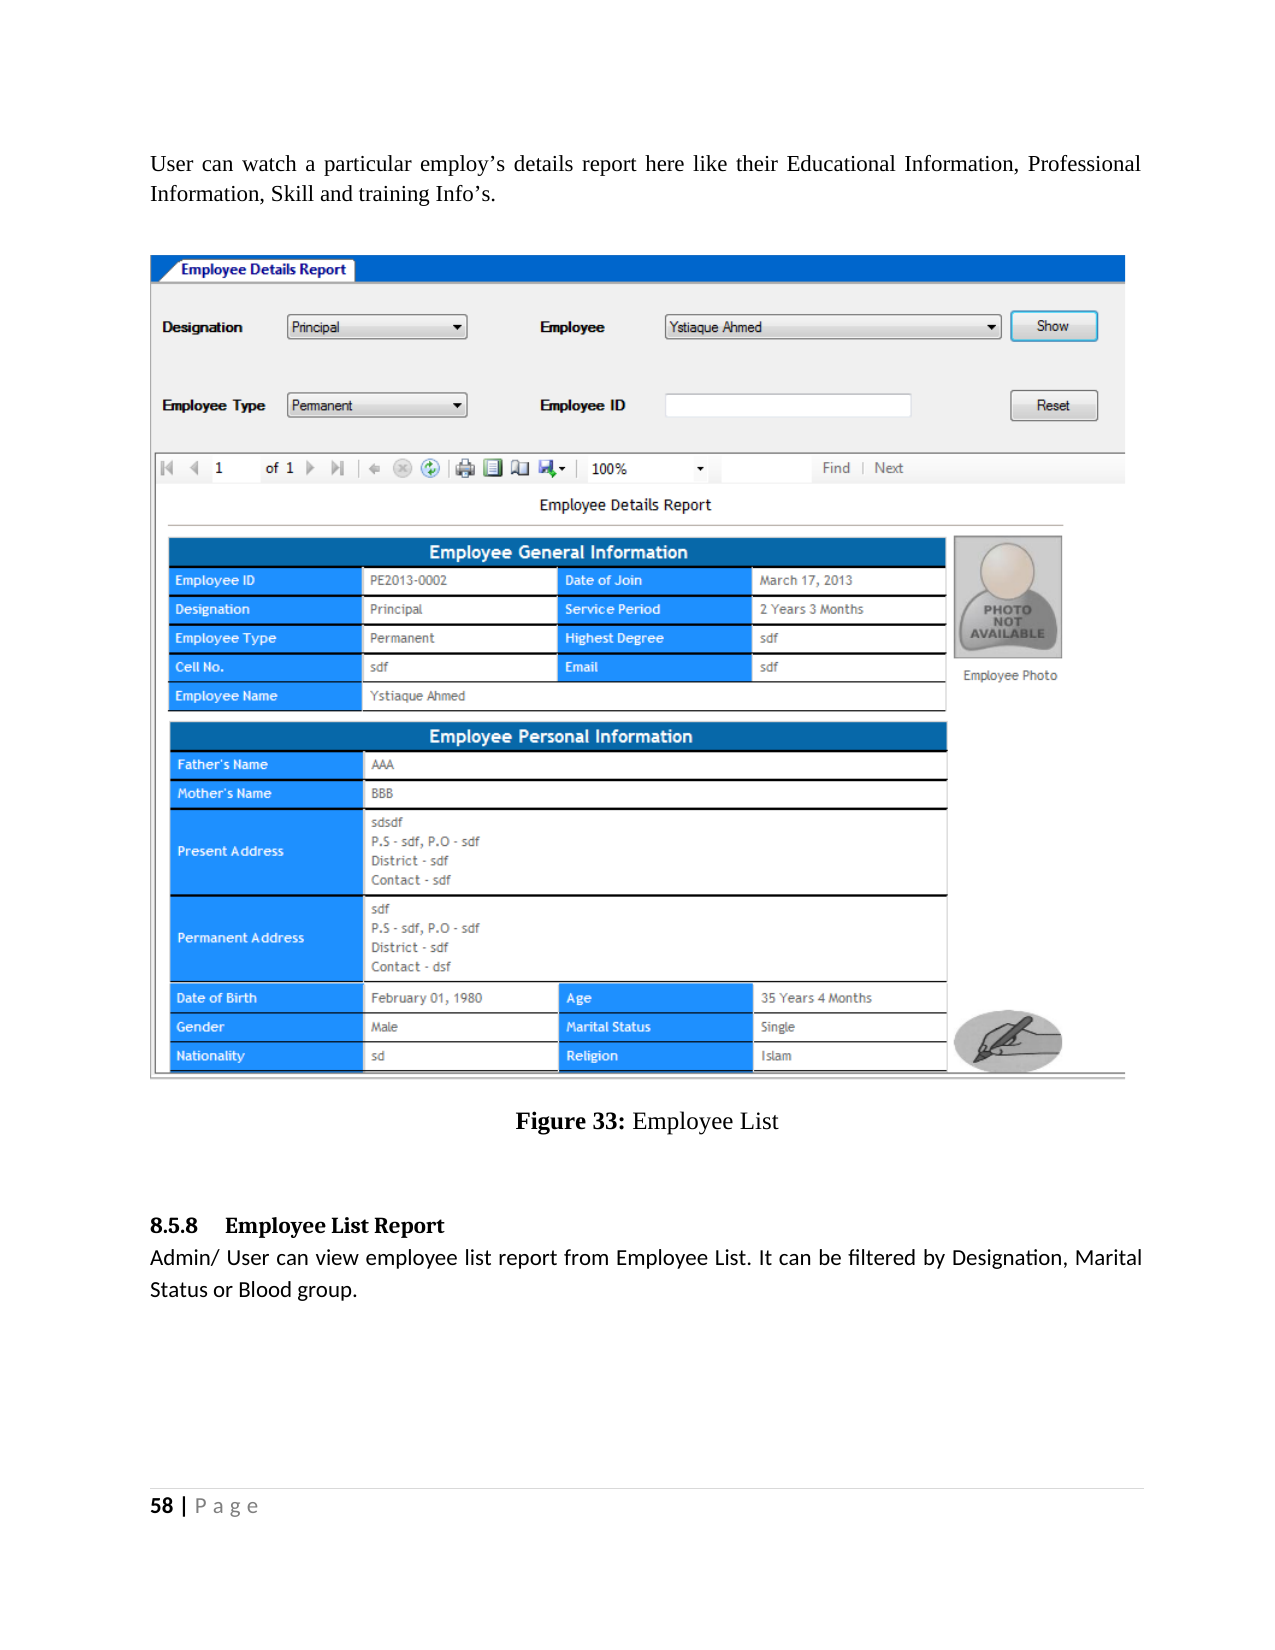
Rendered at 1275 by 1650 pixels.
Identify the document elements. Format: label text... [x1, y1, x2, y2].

text Figure 33: Employee List [150, 1106, 1144, 1134]
subtitle Employee List Report [150, 1213, 1144, 1239]
text Admin/ User can view employee list report from Employee List. It can be filtered by Designation, Marital Status or Blood group. [150, 1243, 1144, 1303]
text User can watch a particular employ’s details report here like their Educational Information, Professional Information, Skill and training Info’s. [150, 150, 1144, 207]
picture [150, 255, 1125, 1081]
